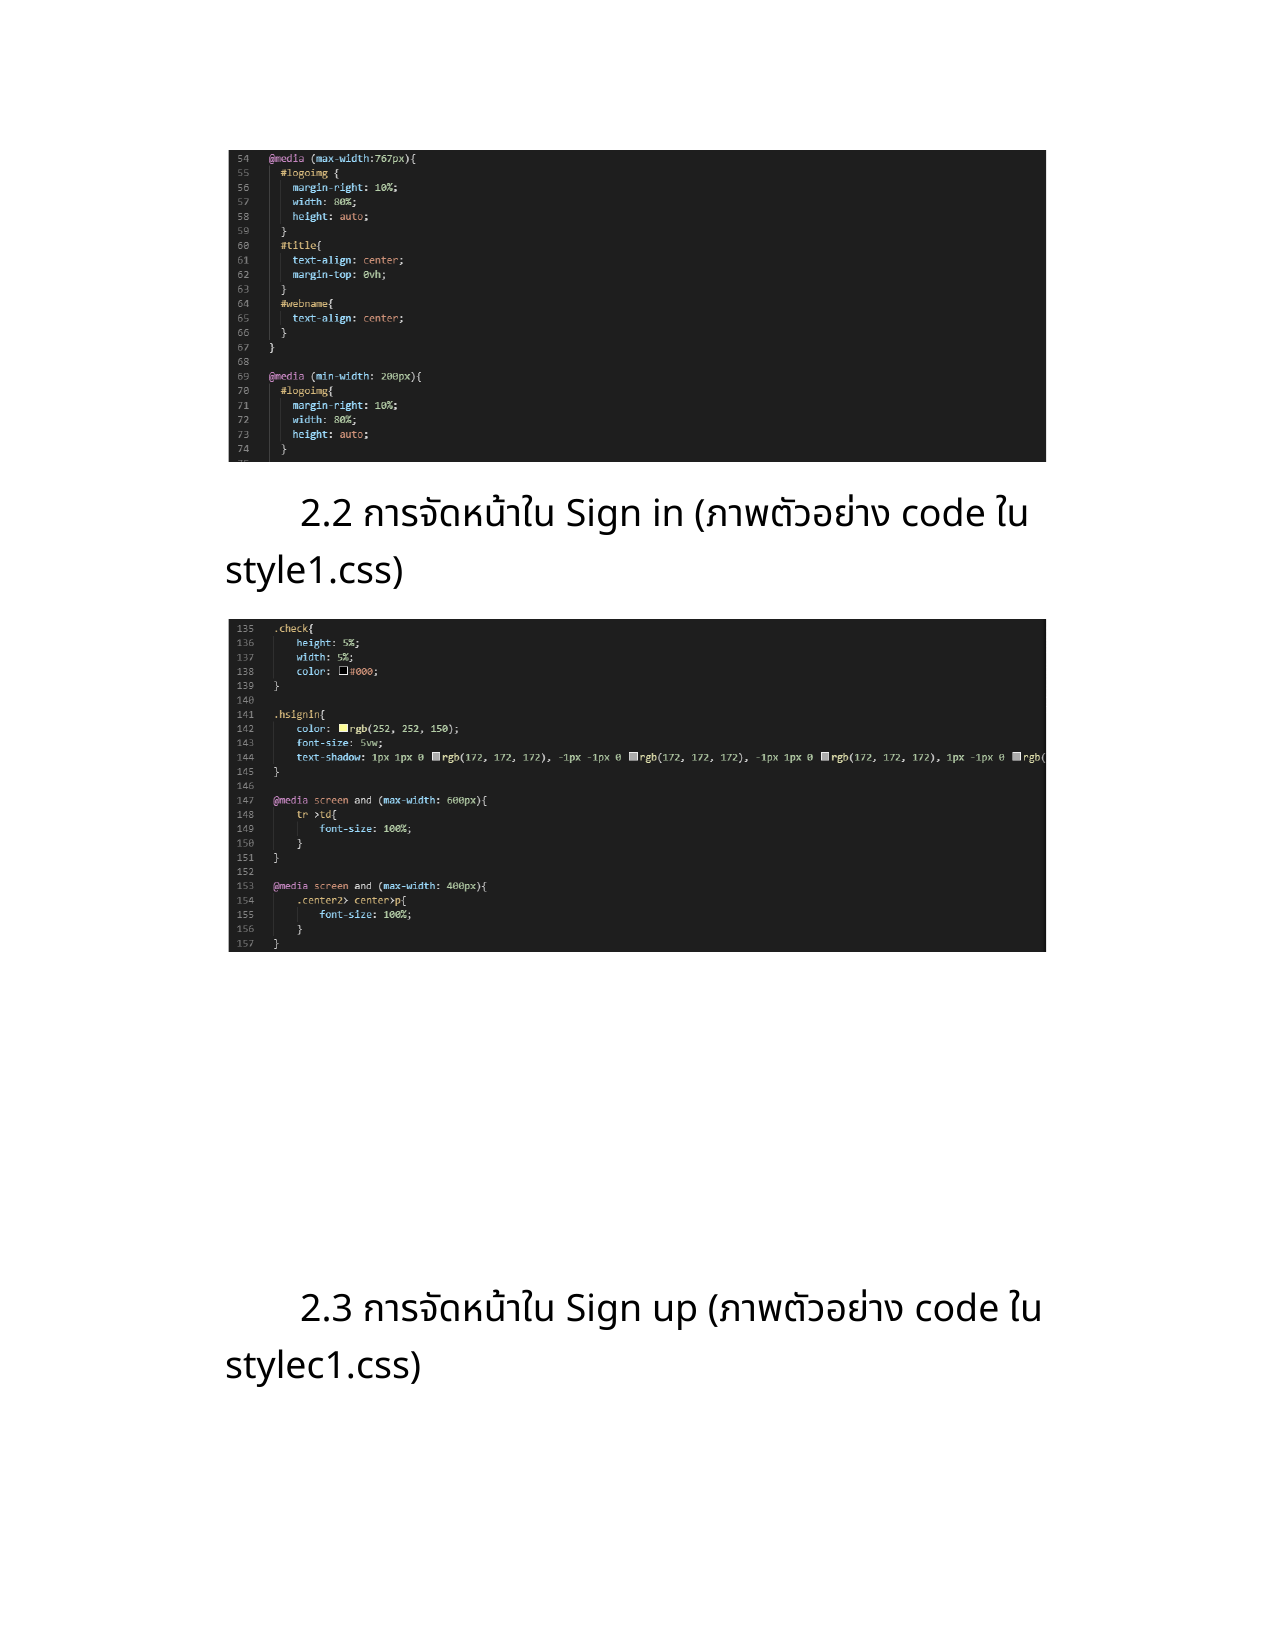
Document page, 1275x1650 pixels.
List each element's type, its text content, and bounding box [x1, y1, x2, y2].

picture [228, 619, 1047, 952]
picture [228, 150, 1047, 462]
text 2.2 การจัดหน้าใน Sign in (ภาพตัวอย่าง code ใน style1.css) [225, 487, 1125, 595]
text 2.3 การจัดหน้าใน Sign up (ภาพตัวอย่าง code ใน stylec1.css) [225, 1281, 1125, 1389]
